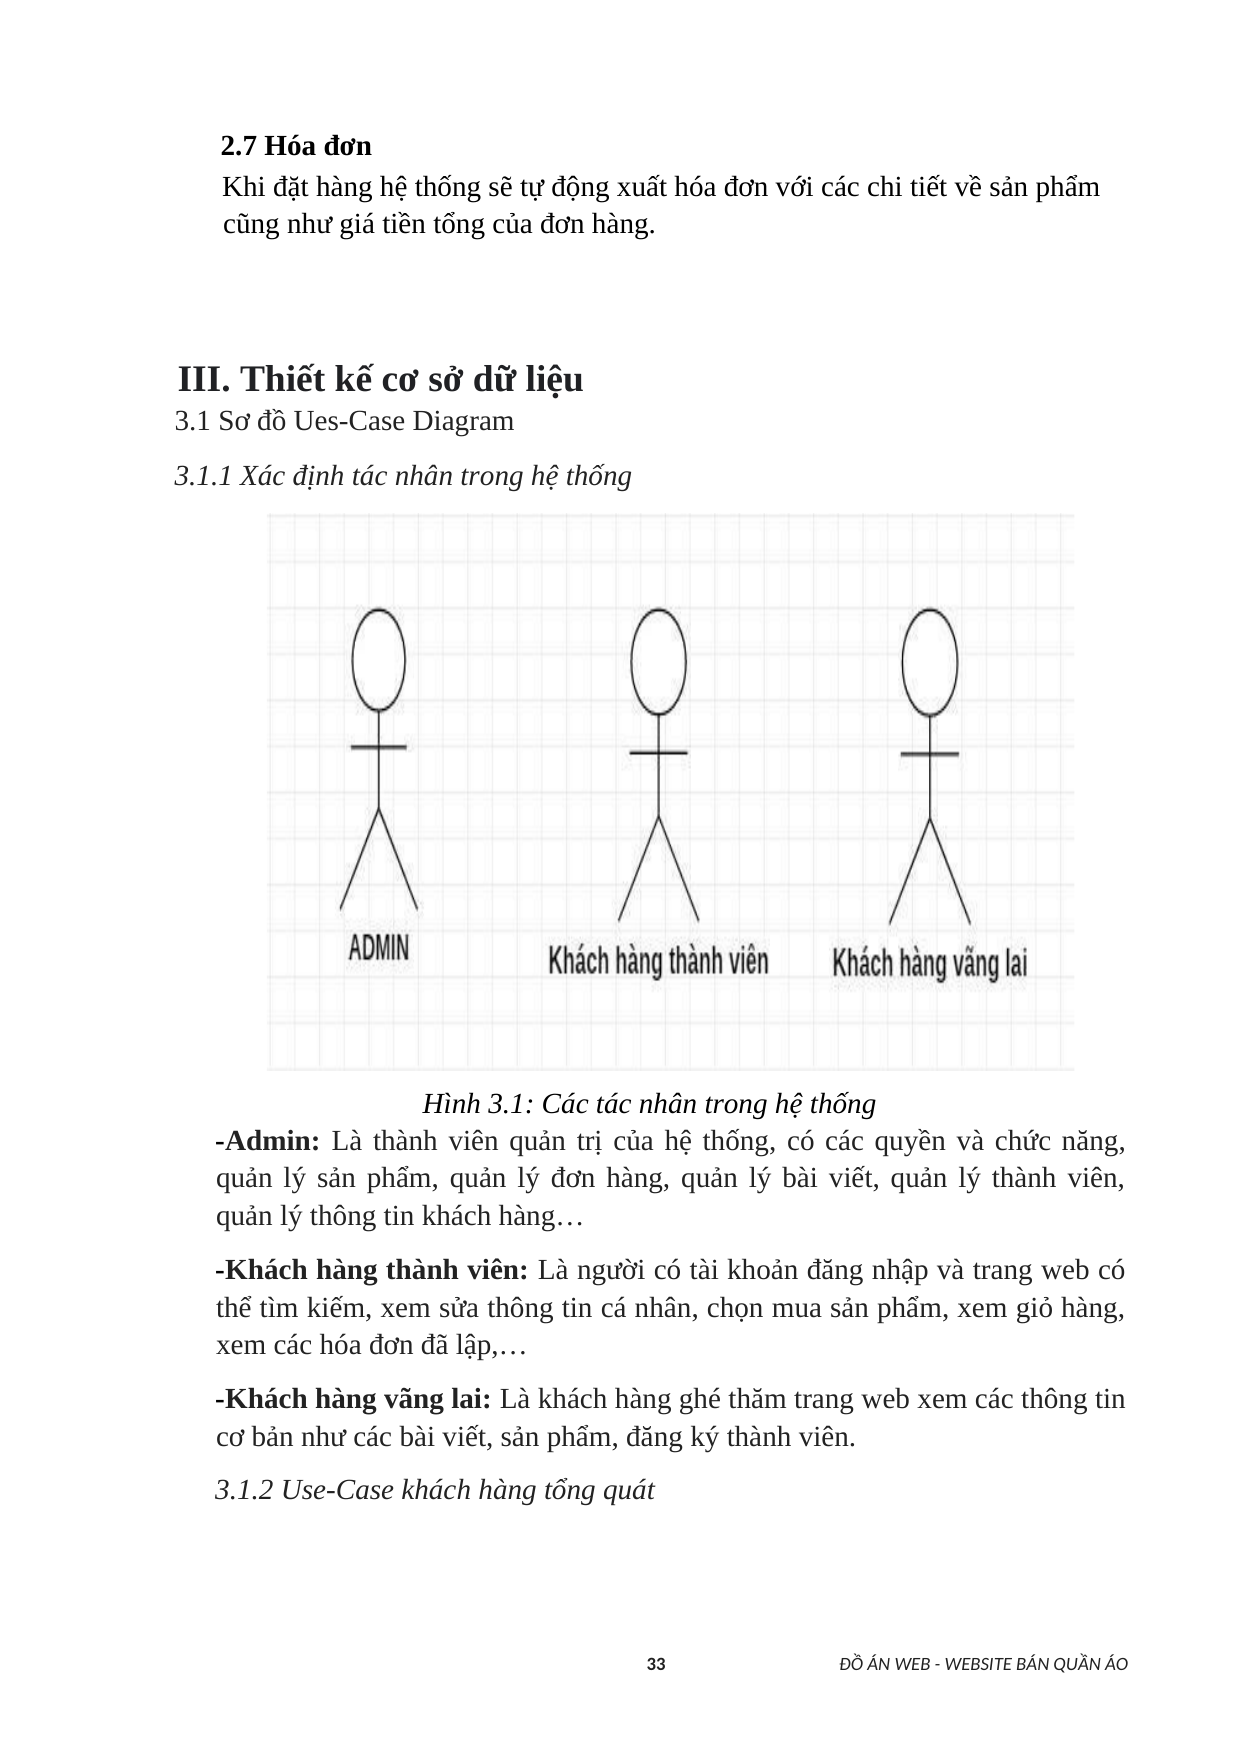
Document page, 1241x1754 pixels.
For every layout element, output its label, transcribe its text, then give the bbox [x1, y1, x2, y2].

text Khi đặt hàng hệ thống sẽ tự động xuất hóa đơn với các chi tiết về sản phẩm cũng như giá tiền tổng của đơn hàng. [222, 169, 1129, 240]
text Hình 3.1: Các tác nhân trong hệ thống [193, 1086, 1106, 1120]
picture [266, 513, 1075, 1071]
text 3.1 Sơ đồ Ues-Case Diagram [174, 403, 1127, 437]
list Admin: Là thành viên quản trị của hệ thống, có các quyền và chức năng, quản lý sản phẩm, quản lý đơn hàng, quản lý bài viết, quản lý thành viên, quản lý thông tin khách hàng… [215, 1123, 1127, 1232]
text 3.1.1 Xác định tác nhân trong hệ thống [174, 458, 924, 492]
text III. Thiết kế cơ sở dữ liệu [177, 357, 1143, 400]
list Khách hàng vãng lai: Là khách hàng ghé thăm trang web xem các thông tin cơ bản như các bài viết, sản phẩm, đăng ký thành viên. [215, 1382, 1127, 1453]
text 3.1.2 Use-Case khách hàng tổng quát [215, 1472, 924, 1505]
list Khách hàng thành viên: Là người có tài khoản đăng nhập và trang web có thể tìm kiếm, xem sửa thông tin cá nhân, chọn mua sản phẩm, xem giỏ hàng, xem các hóa đơn đã lập,… [215, 1252, 1127, 1361]
subtitle 2.7 Hóa đơn [220, 128, 1143, 161]
